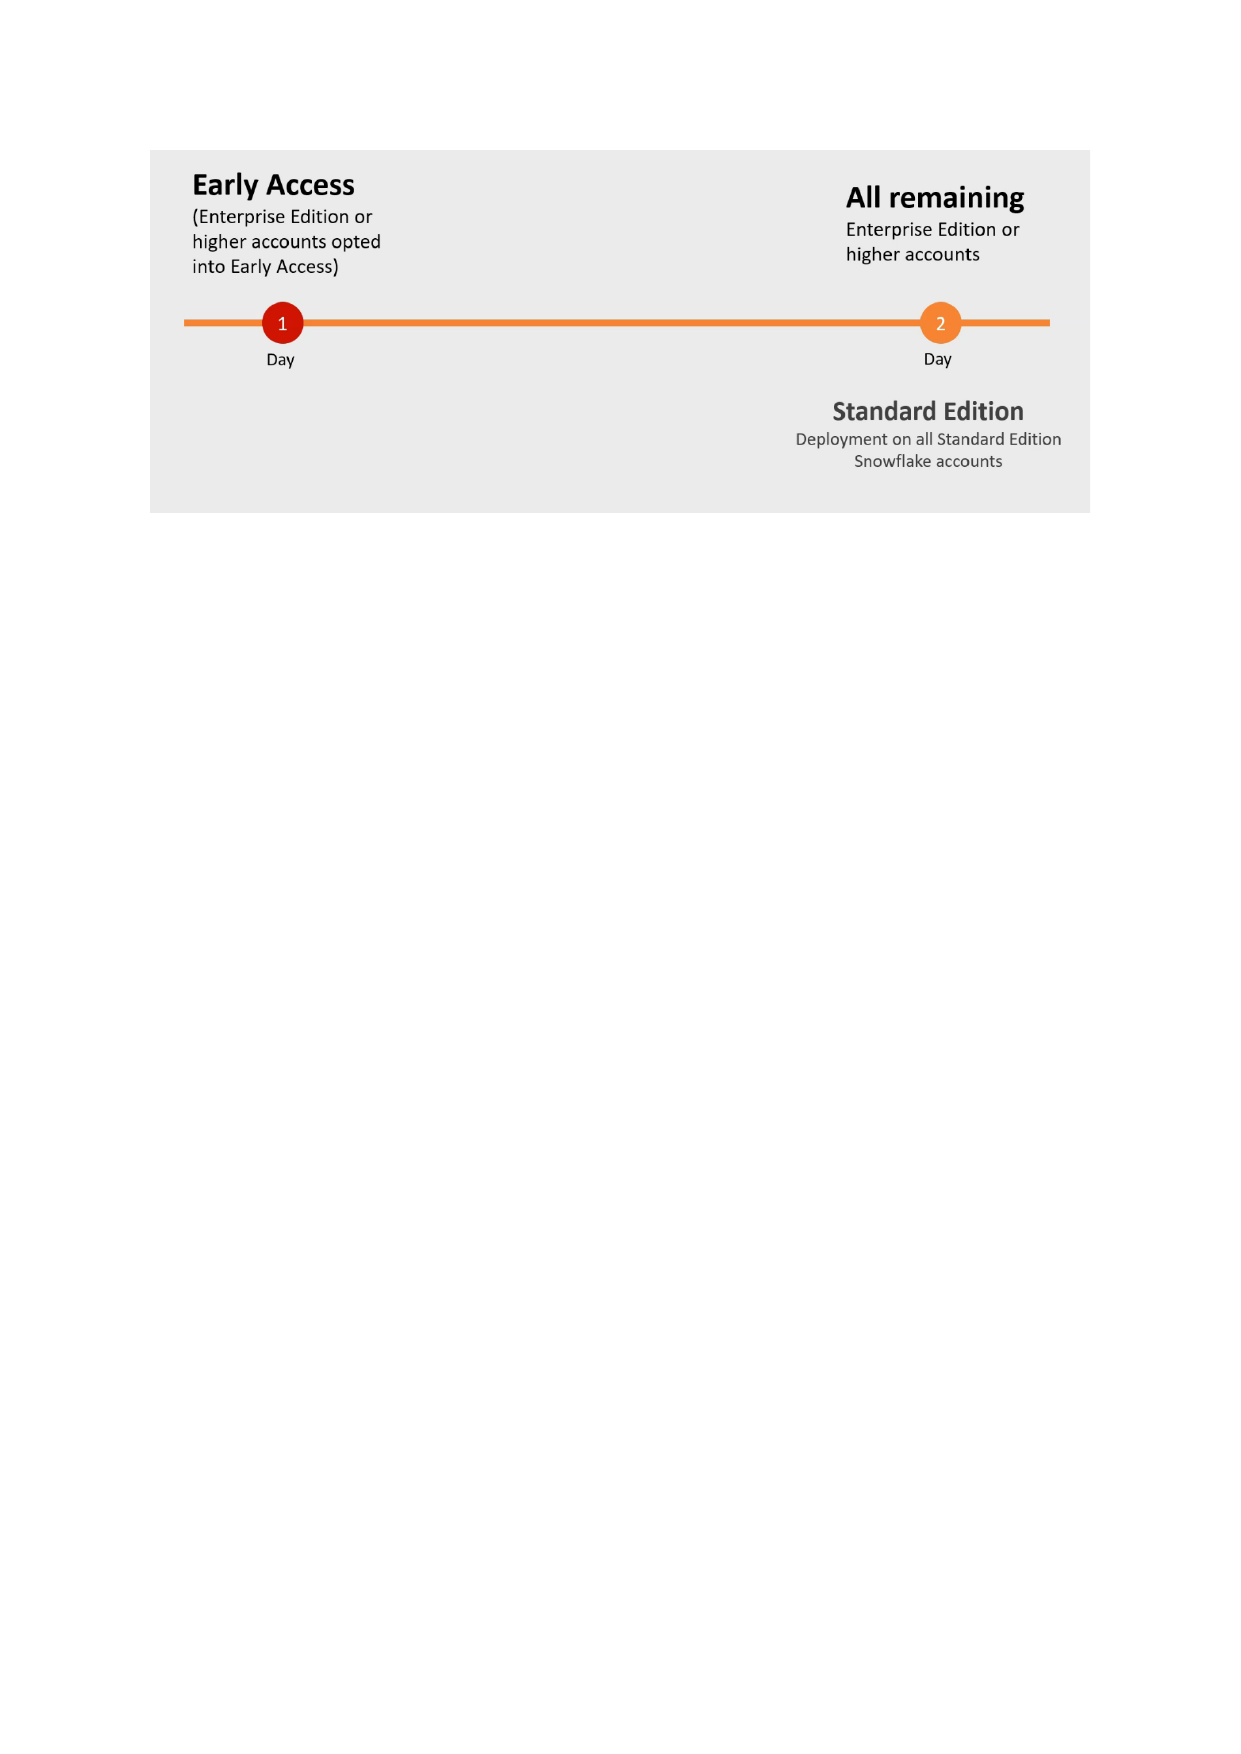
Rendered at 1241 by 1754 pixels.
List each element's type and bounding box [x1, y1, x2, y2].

picture [150, 150, 1091, 513]
